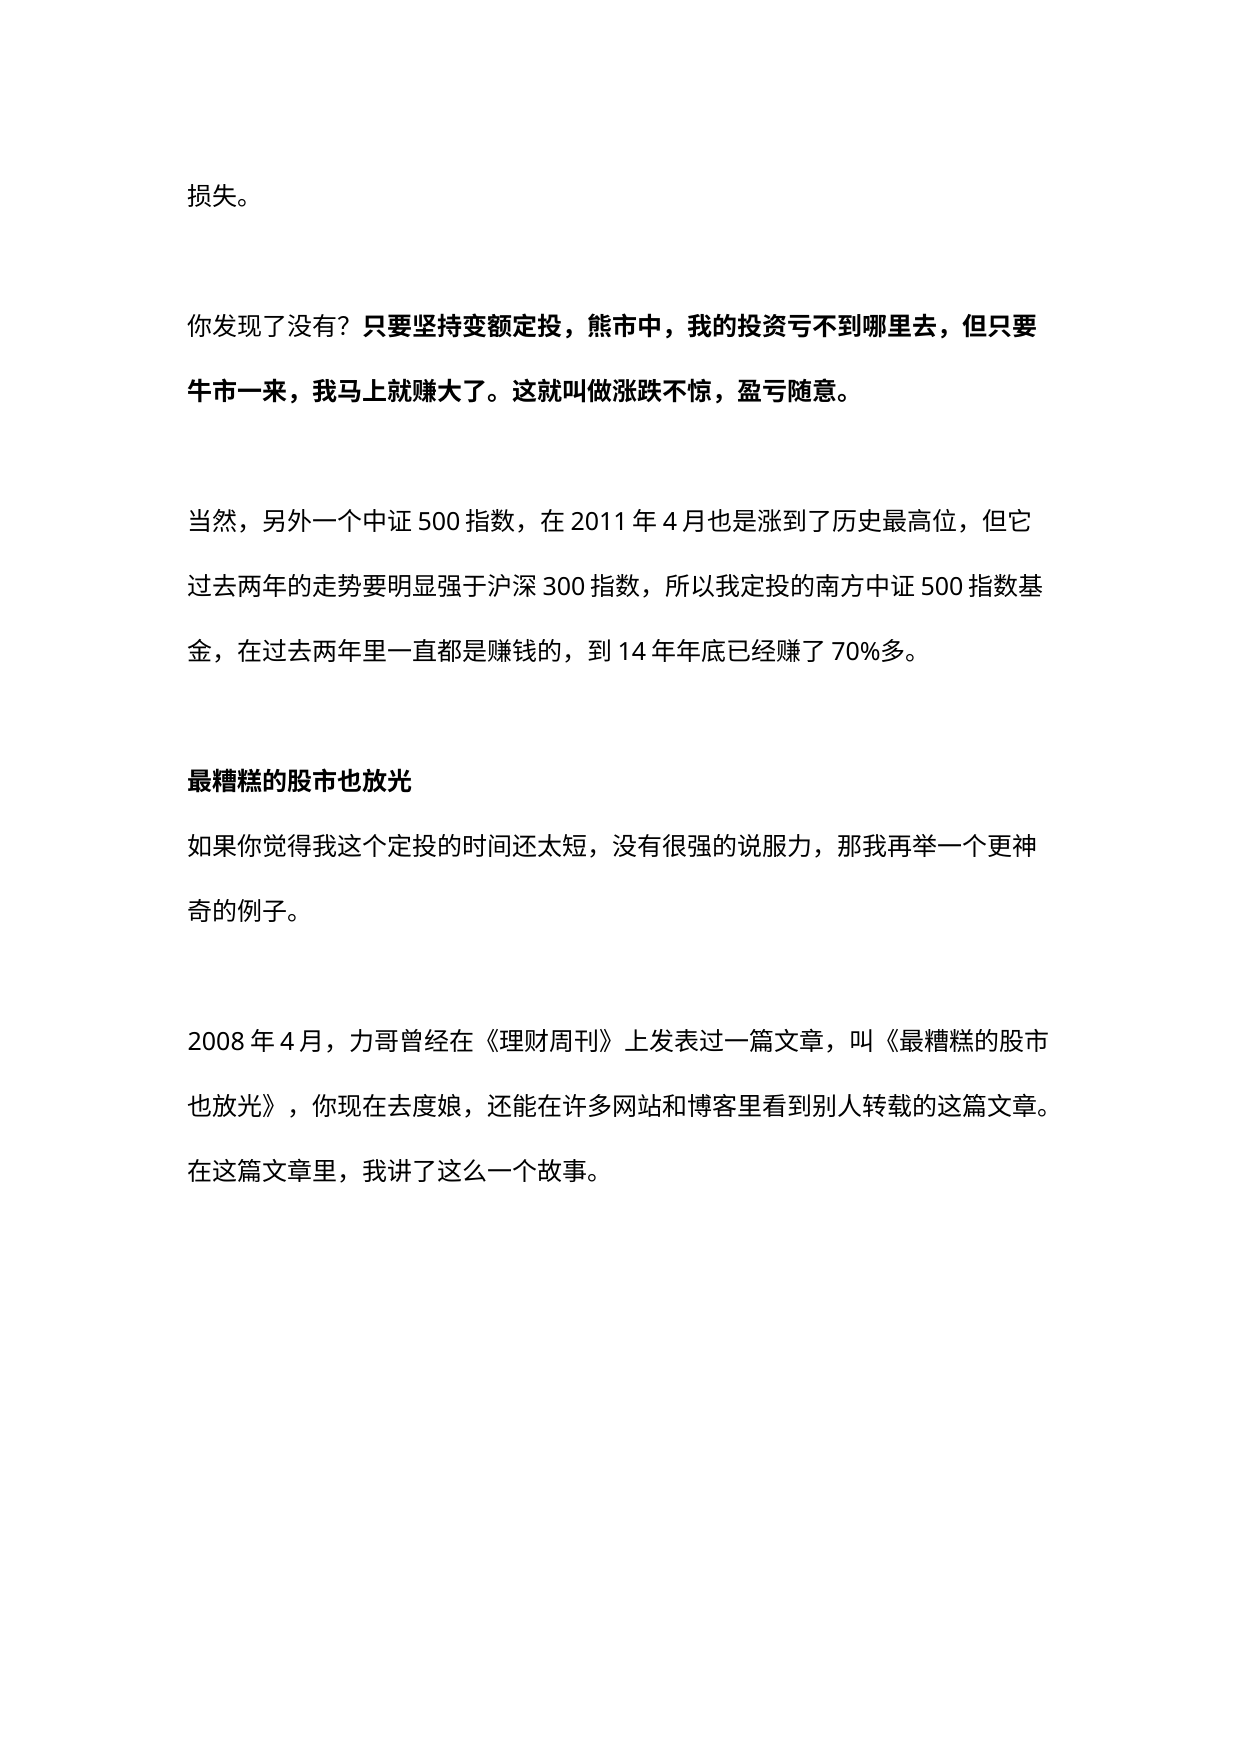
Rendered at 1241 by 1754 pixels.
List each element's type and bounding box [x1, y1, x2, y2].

text [187, 162, 1053, 1202]
